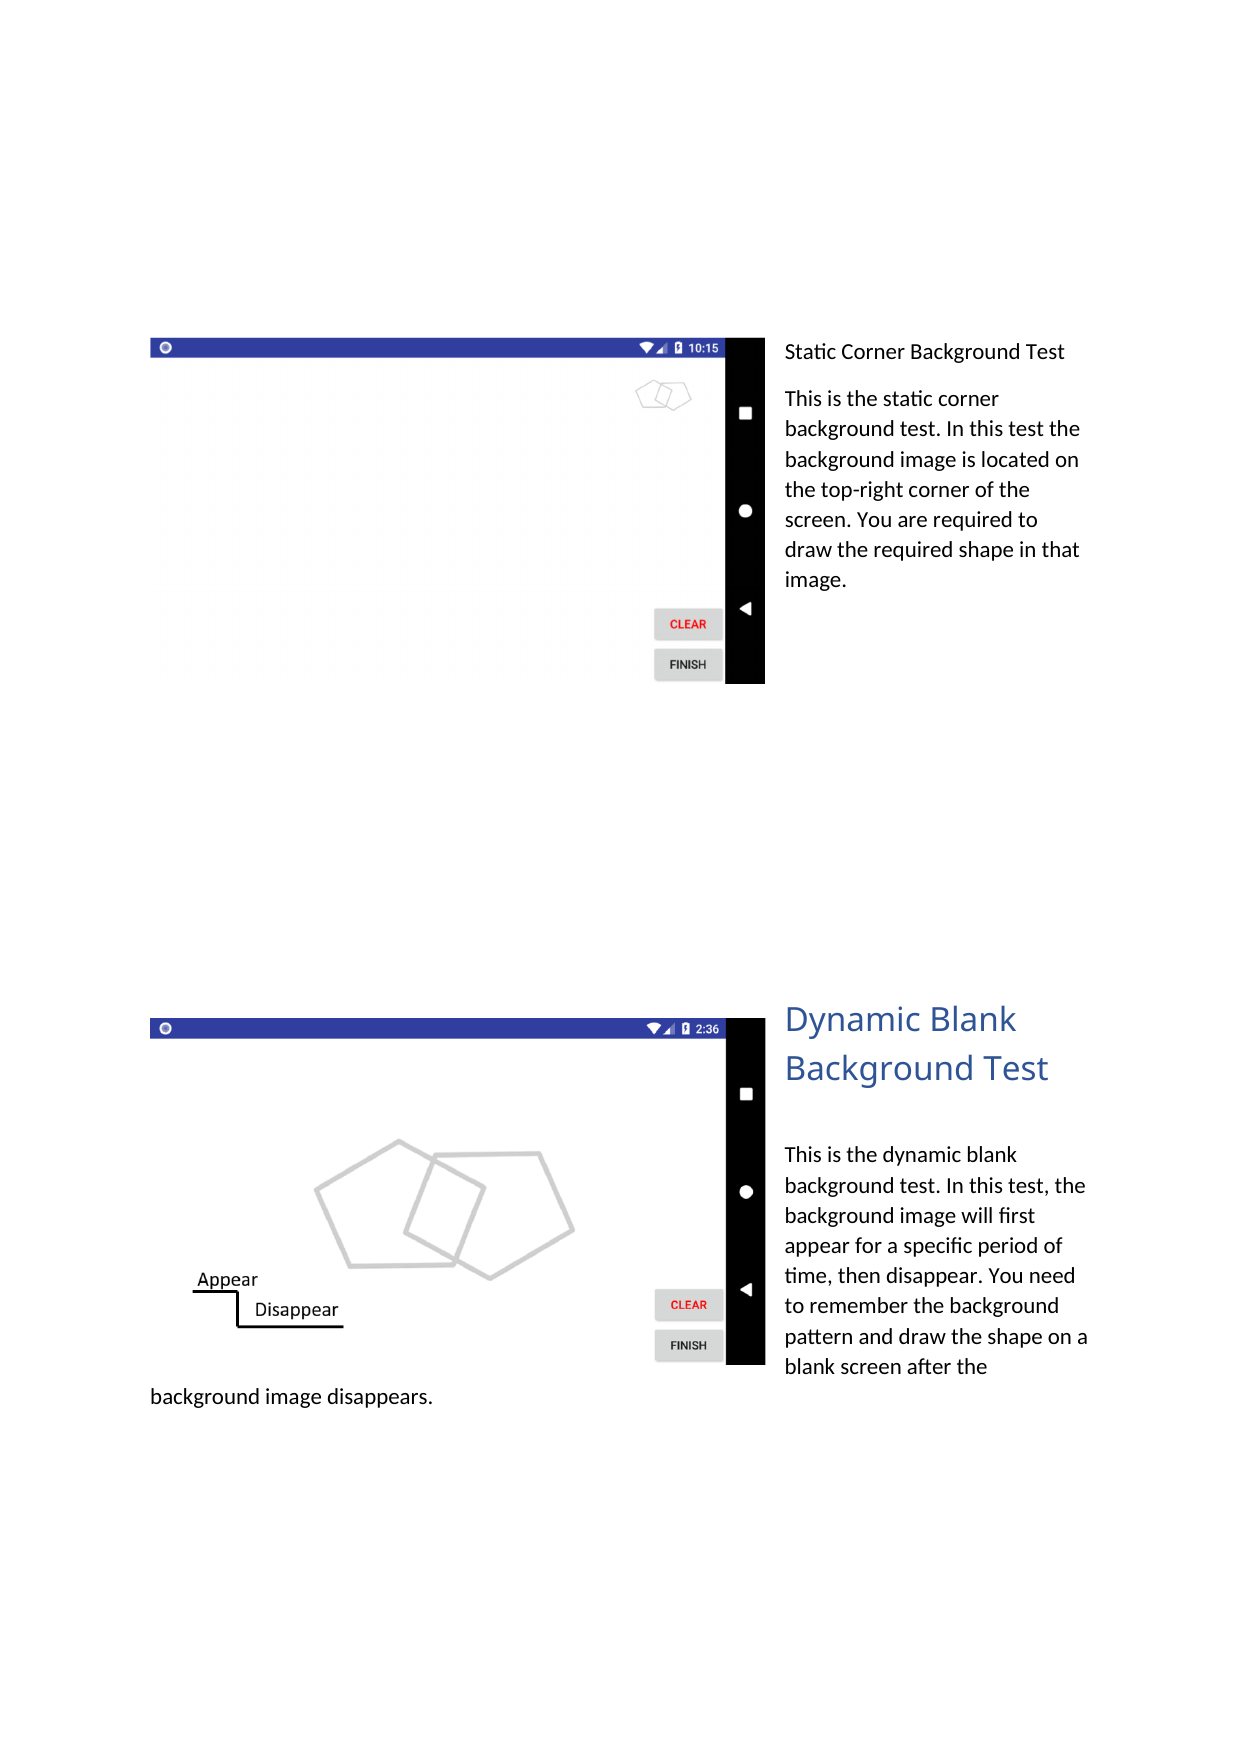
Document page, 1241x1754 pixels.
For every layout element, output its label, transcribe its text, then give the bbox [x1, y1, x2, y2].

text This is the static corner background test. In this test the background image is located on the top-right corner of the screen. You are required to draw the required shape in that image. [765, 384, 1090, 594]
text This is the dynamic blank background test. In this test, the background image will first appear for a specific period of time, then disappear. You need to remember the background pattern and draw the shape on a blank screen after the background image disappears. [150, 1141, 1090, 1410]
picture [151, 338, 765, 684]
text Static Corner Background Test [765, 337, 1090, 366]
picture [150, 1018, 766, 1365]
subtitle Dynamic Blank Background Test [150, 996, 1090, 1090]
